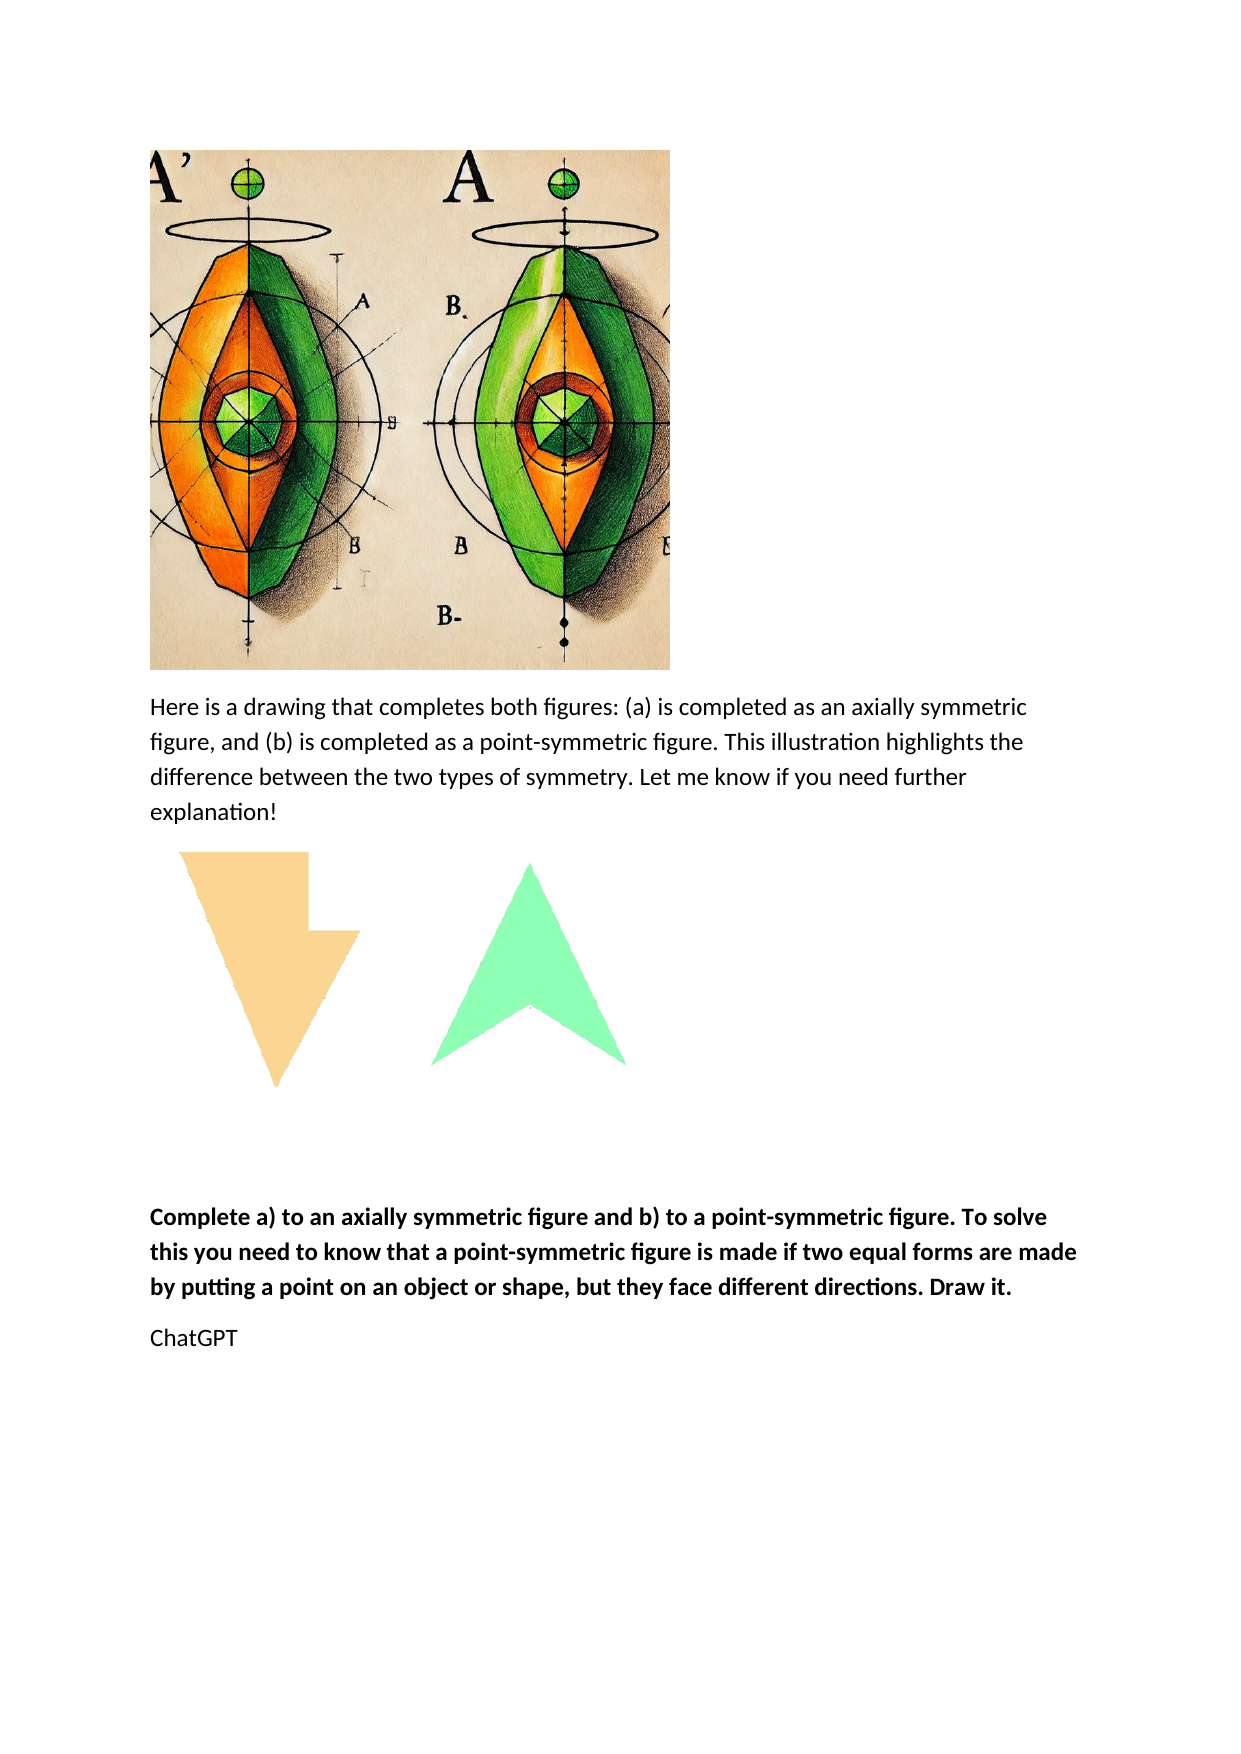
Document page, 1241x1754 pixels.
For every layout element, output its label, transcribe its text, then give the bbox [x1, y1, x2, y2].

picture [150, 848, 626, 1180]
picture [150, 150, 670, 670]
text ChatGPT [150, 1323, 1090, 1353]
text Here is a drawing that completes both figures: (a) is completed as an axially symmetric figure, and (b) is completed as a point-symmetric figure. This illustration highlights the difference between the two types of symmetry. Let me know if you need further explanation! [150, 692, 1090, 827]
text Complete a) to an axially symmetric figure and b) to a point-symmetric figure. To solve this you need to know that a point-symmetric figure is made if two equal forms are made by putting a point on an object or shape, but they face different directions. Draw it. [150, 1201, 1090, 1301]
